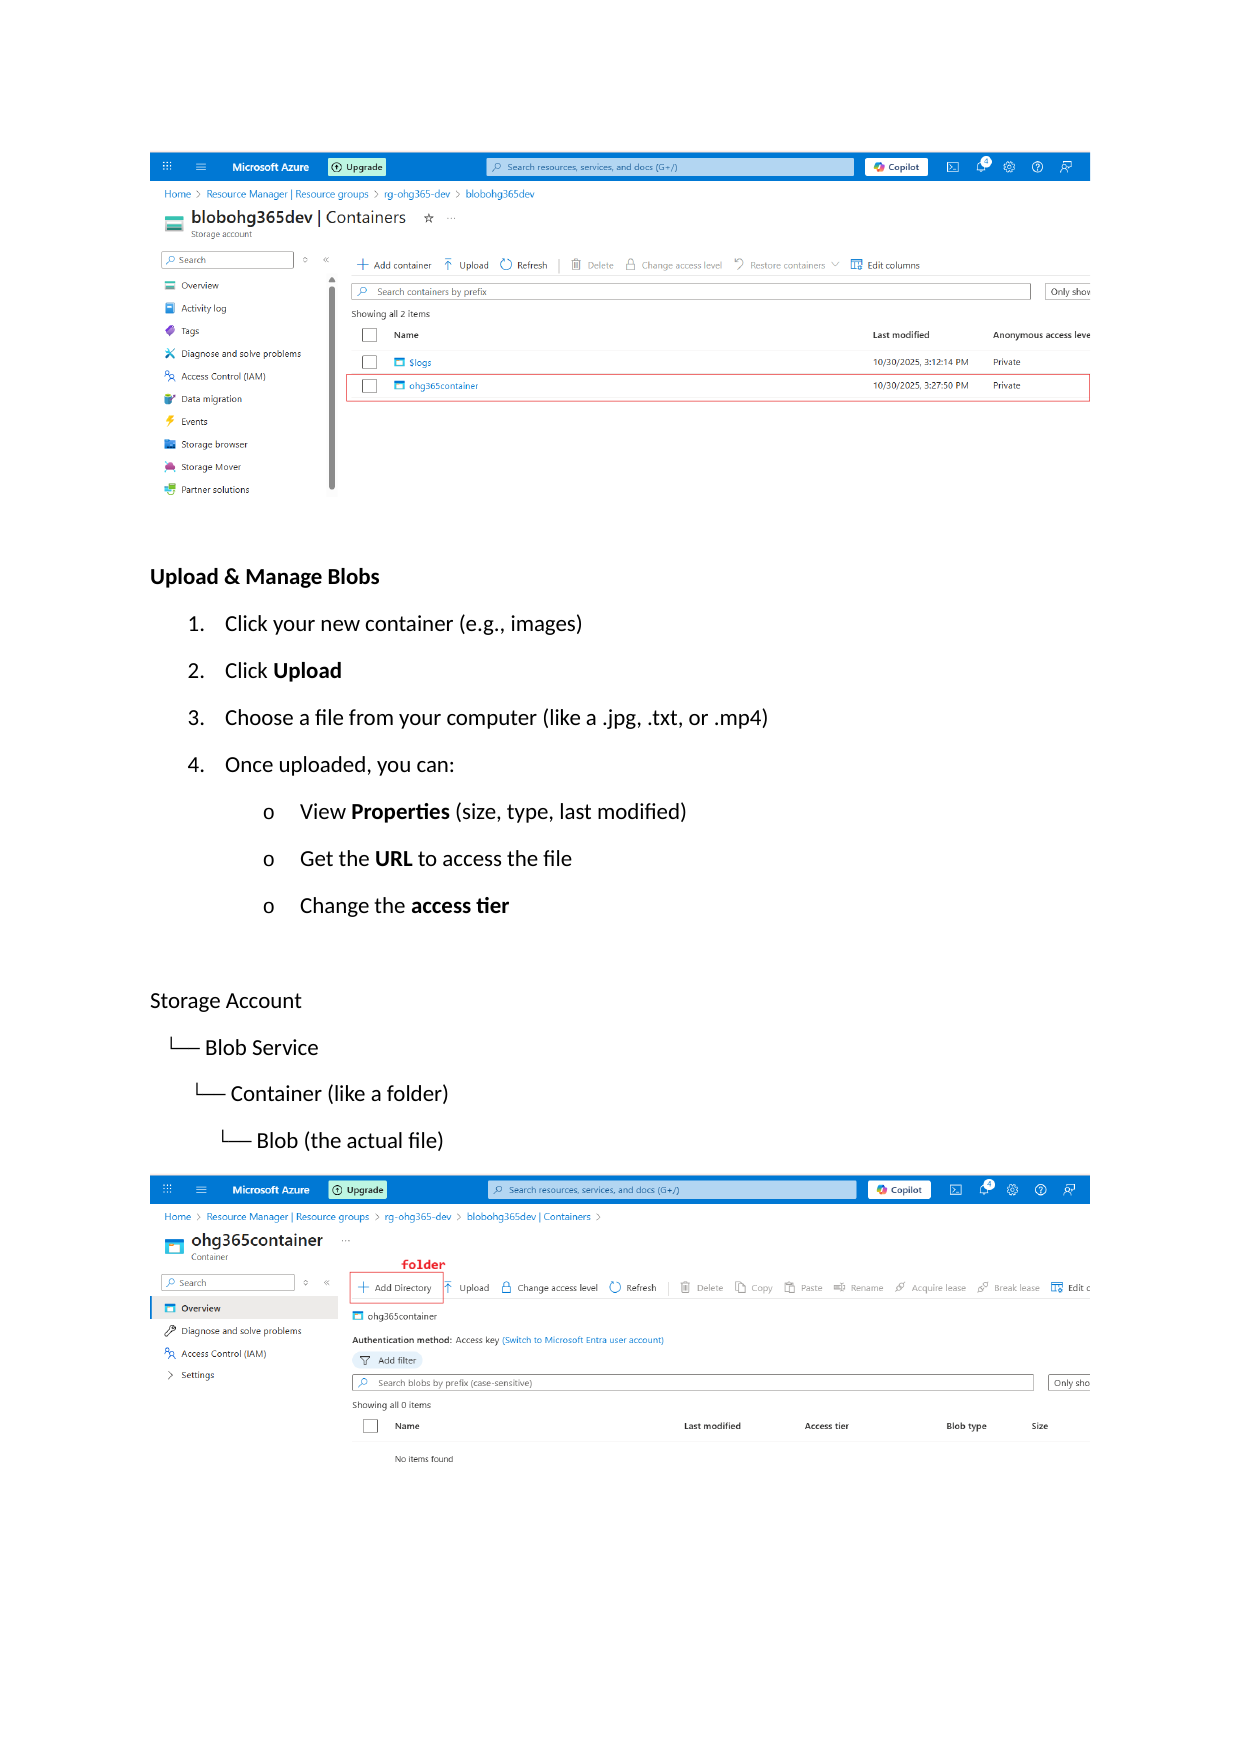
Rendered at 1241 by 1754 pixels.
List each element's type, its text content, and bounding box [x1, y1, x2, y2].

text └── Container (like a folder) [150, 1079, 1090, 1108]
picture [150, 1173, 1090, 1481]
text └── Blob (the actual file) [150, 1126, 1090, 1154]
list Change the access tier [262, 892, 1090, 920]
text Upload & Manage Blobs [150, 562, 1090, 590]
list Choose a file from your computer (like a .jpg, .txt, or .mp4) [187, 703, 1090, 731]
text Storage Account [150, 986, 1090, 1014]
picture [150, 150, 1091, 497]
text └── Blob Service [150, 1033, 1090, 1061]
list Click Upload [187, 656, 1090, 684]
list Once uploaded, you can: [187, 750, 1090, 778]
list Get the URL to access the file [262, 844, 1090, 873]
list View Properties (size, type, last modified) [262, 797, 1090, 825]
list Click your new container (e.g., images) [187, 609, 1090, 637]
